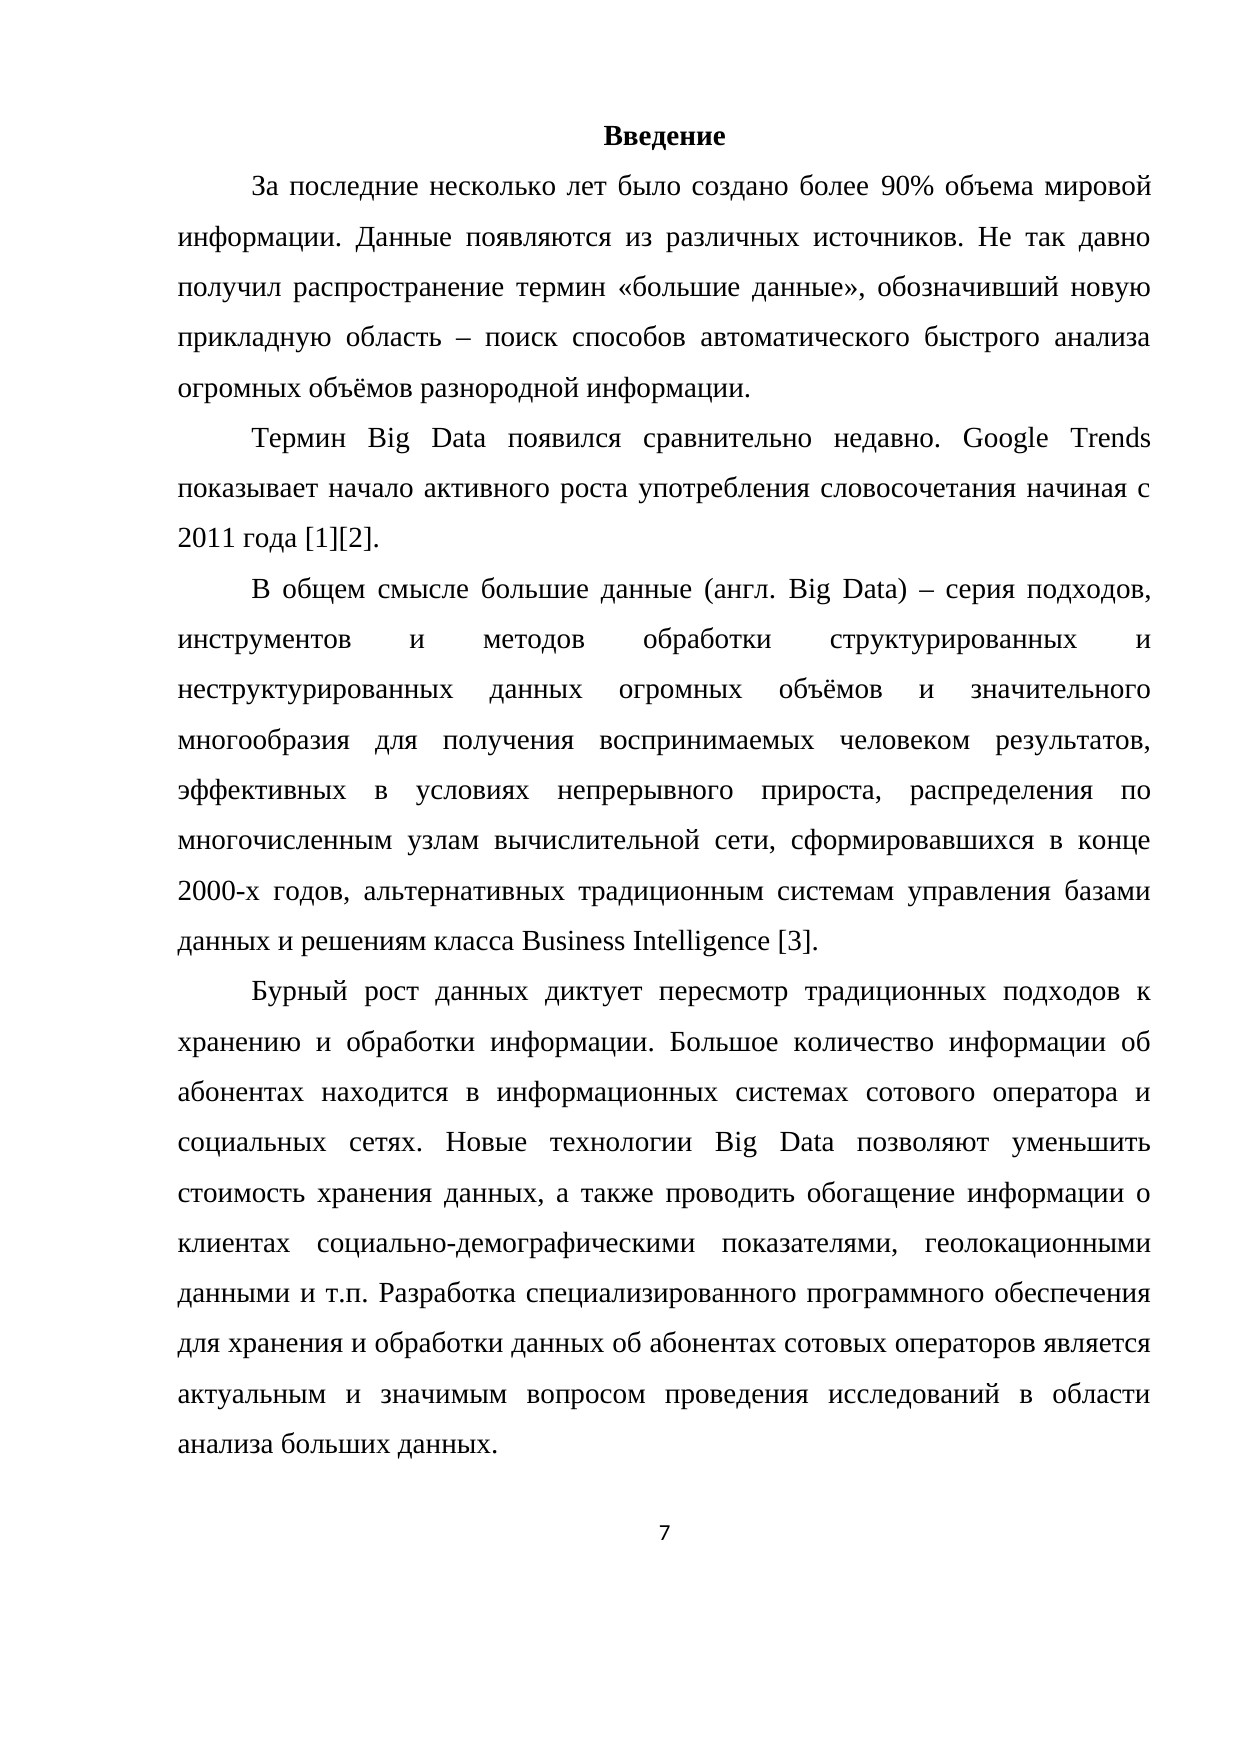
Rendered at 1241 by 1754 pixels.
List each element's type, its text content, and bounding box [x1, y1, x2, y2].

text Бурный рост данных диктует пересмотр традиционных подходов к хранению и обработки информации. Большое количество информации об абонентах находится в информационных системах сотового оператора и социальных сетях. Новые технологии Big Data позволяют уменьшить стоимость хранения данных, а также проводить обогащение информации о клиентах социально-демографическими показателями, геолокационными данными и т.п. Разработка специализированного программного обеспечения для хранения и обработки данных об абонентах сотовых операторов является актуальным и значимым вопросом проведения исследований в области анализа больших данных. [177, 973, 1152, 1460]
text В общем смысле большие данные (англ. Big Data) – серия подходов, инструментов и методов обработки структурированных и неструктурированных данных огромных объёмов и значительного многообразия для получения воспринимаемых человеком результатов, эффективных в условиях непрерывного прироста, распределения по многочисленным узлам вычислительной сети, сформировавшихся в конце 2000-х годов, альтернативных традиционным системам управления базами данных и решениям класса Business Intelligence [3]. [177, 571, 1152, 957]
text Введение [177, 118, 1152, 152]
text Термин Big Data появился сравнительно недавно. Google Trends показывает начало активного роста употребления словосочетания начиная с 2011 года [1][2]. [177, 420, 1152, 554]
text За последние несколько лет было создано более 90% объема мировой информации. Данные появляются из различных источников. Не так давно получил распространение термин «большие данные», обозначивший новую прикладную область – поиск способов автоматического быстрого анализа огромных объёмов разнородной информации. [177, 168, 1152, 403]
